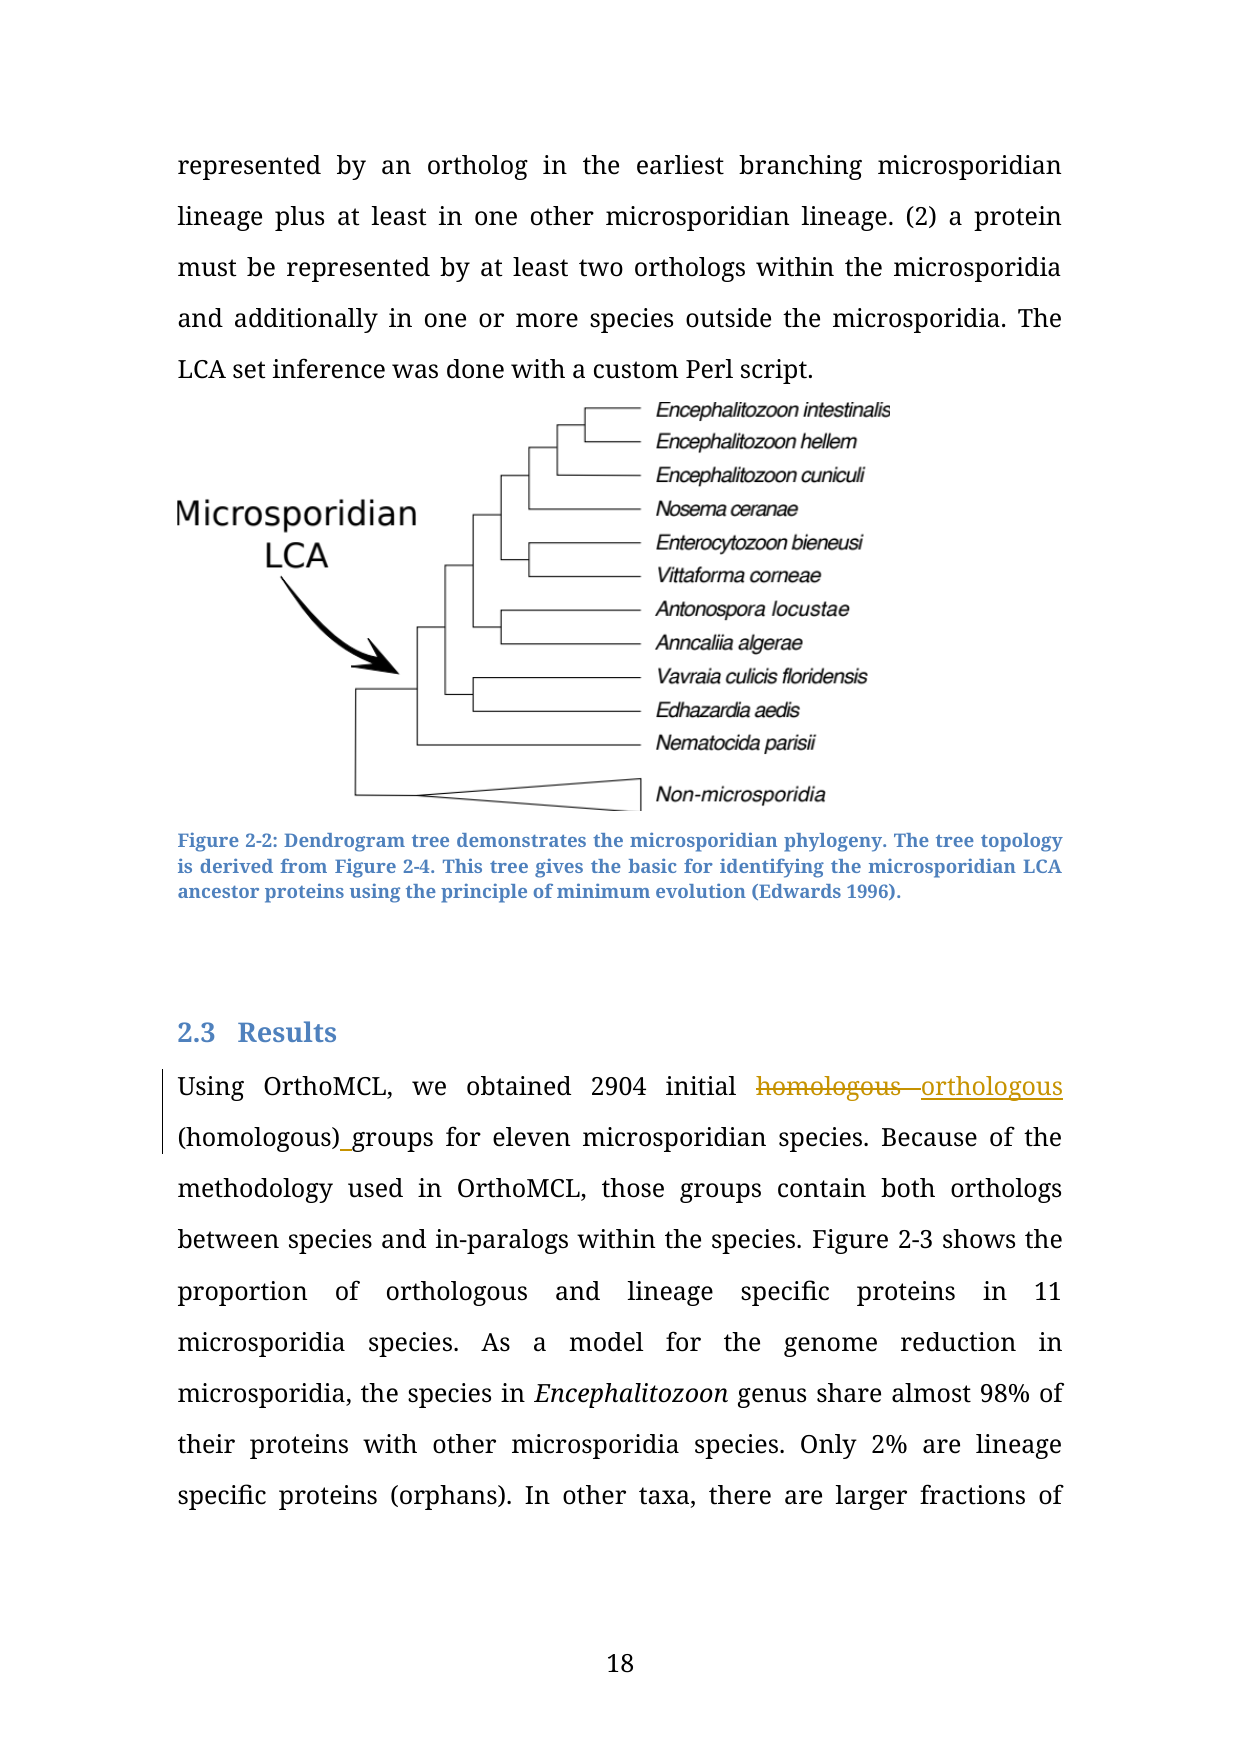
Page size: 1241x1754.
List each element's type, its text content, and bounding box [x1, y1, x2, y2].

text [177, 1069, 1063, 1511]
subtitle Results [177, 1014, 1063, 1051]
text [177, 148, 1063, 386]
text Figure 2-2: Dendrogram tree demonstrates the microsporidian phylogeny. The tree topology is derived from Figure 2-4. This tree gives the basic for identifying the microsporidian LCA ancestor proteins using the principle of minimum evolution (Edwards 1996). [177, 828, 1063, 904]
